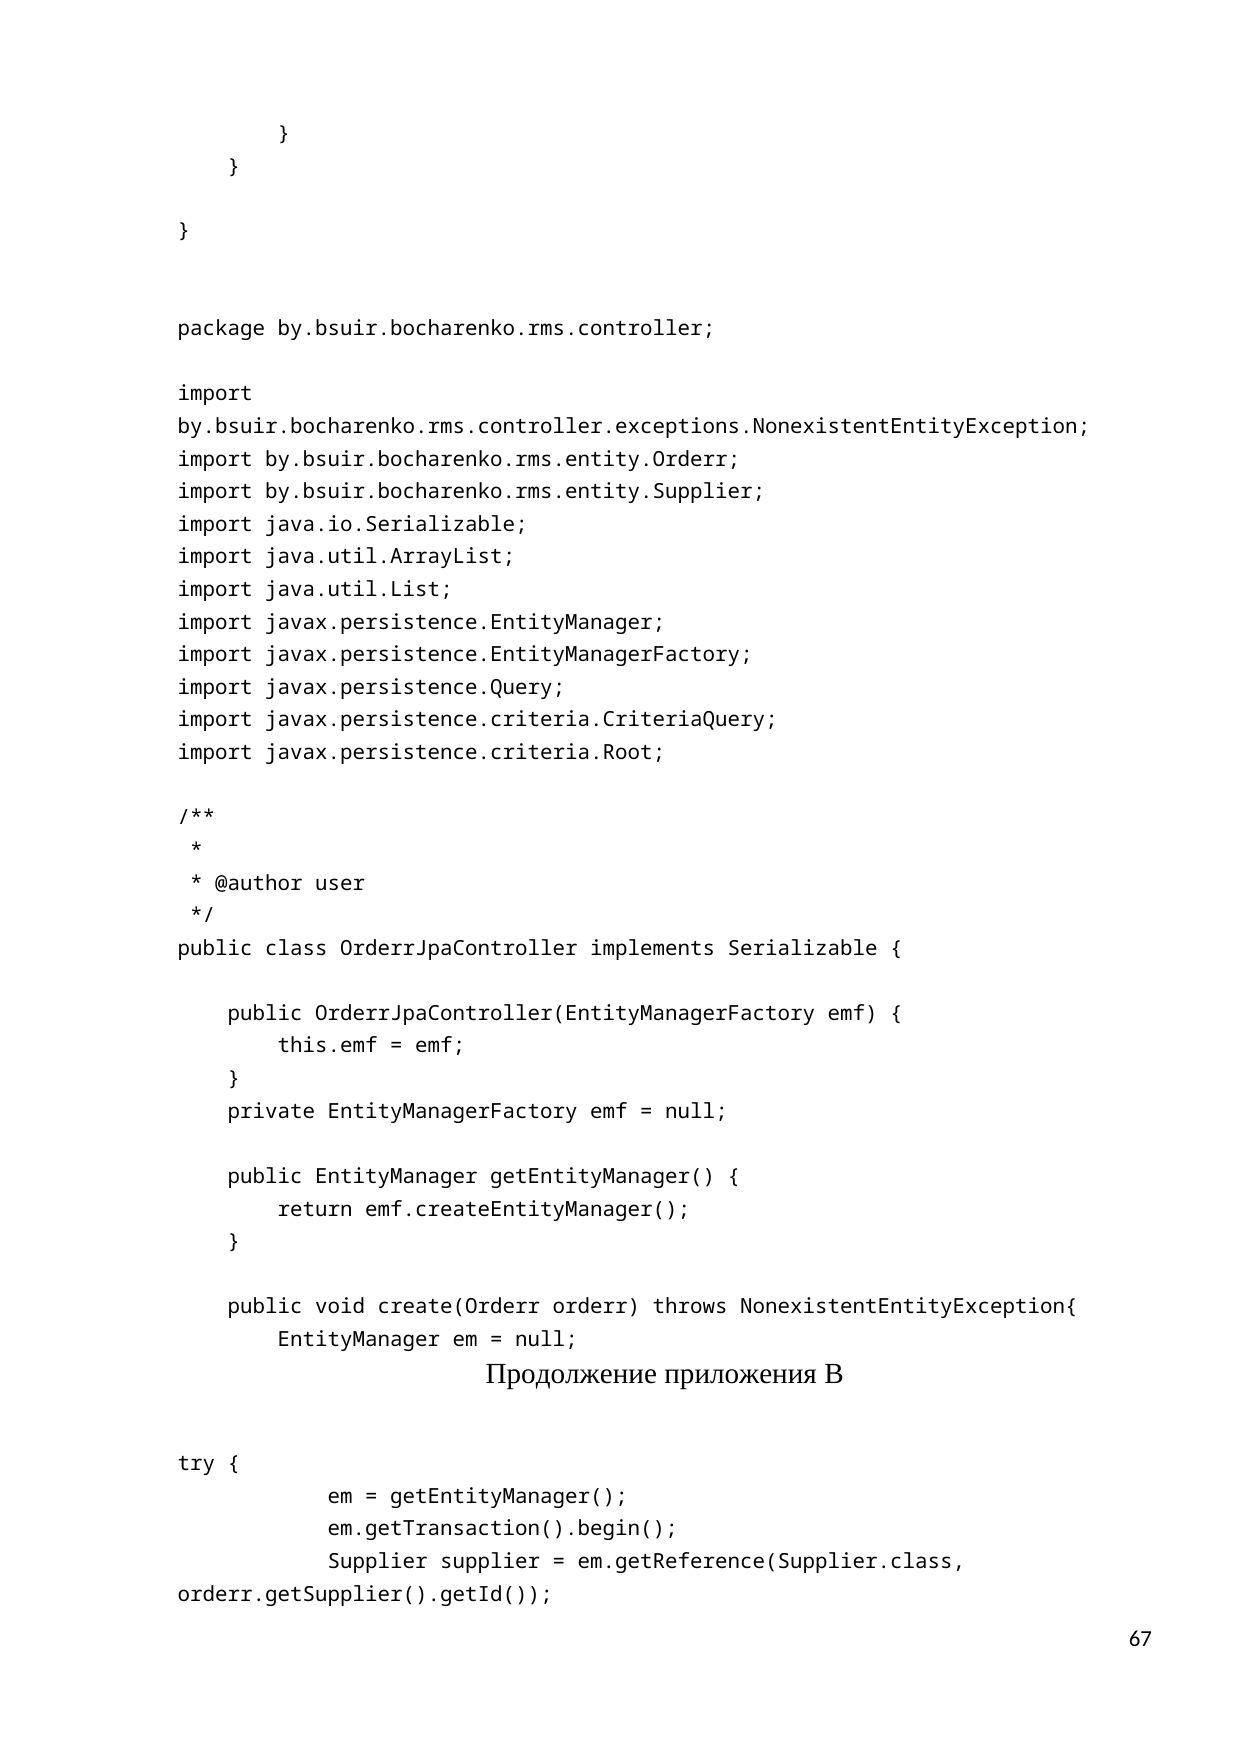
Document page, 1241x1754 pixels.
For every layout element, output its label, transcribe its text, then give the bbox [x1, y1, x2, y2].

text import javax.persistence.EntityManagerFactory; [177, 639, 1152, 668]
text * [177, 835, 1152, 863]
text import javax.persistence.Query; [177, 672, 1152, 700]
text } [177, 118, 1152, 147]
text return emf.createEntityManager(); [177, 1194, 1152, 1222]
text package by.bsuir.bocharenko.rms.controller; [177, 313, 1152, 342]
text import java.io.Serializable; [177, 509, 1152, 537]
text } [177, 216, 1152, 244]
text import javax.persistence.criteria.CriteriaQuery; [177, 704, 1152, 733]
text } [177, 1063, 1152, 1092]
text /** [177, 802, 1152, 831]
text Supplier supplier = em.getReference(Supplier.class, orderr.getSupplier().getId()); [177, 1546, 1152, 1607]
text private EntityManagerFactory emf = null; [177, 1096, 1152, 1124]
text public class OrderrJpaController implements Serializable { [177, 933, 1152, 961]
text import javax.persistence.criteria.Root; [177, 737, 1152, 766]
text em = getEntityManager(); [177, 1481, 1152, 1509]
text public void create(Orderr orderr) throws NonexistentEntityException{ [177, 1291, 1152, 1320]
text import by.bsuir.bocharenko.rms.entity.Supplier; [177, 476, 1152, 505]
text Продолжение приложения В [177, 1357, 1152, 1390]
text * @author user [177, 868, 1152, 896]
text import by.bsuir.bocharenko.rms.controller.exceptions.NonexistentEntityException; [177, 378, 1152, 439]
text import java.util.List; [177, 574, 1152, 603]
text import java.util.ArrayList; [177, 542, 1152, 570]
text import by.bsuir.bocharenko.rms.entity.Orderr; [177, 444, 1152, 472]
text } [177, 1226, 1152, 1255]
text public EntityManager getEntityManager() { [177, 1161, 1152, 1189]
text try { [177, 1448, 1152, 1477]
text public OrderrJpaController(EntityManagerFactory emf) { [177, 998, 1152, 1026]
text this.emf = emf; [177, 1031, 1152, 1059]
text */ [177, 900, 1152, 929]
text } [177, 151, 1152, 179]
text em.getTransaction().begin(); [177, 1513, 1152, 1542]
text import javax.persistence.EntityManager; [177, 607, 1152, 635]
text EntityManager em = null; [177, 1324, 1152, 1352]
